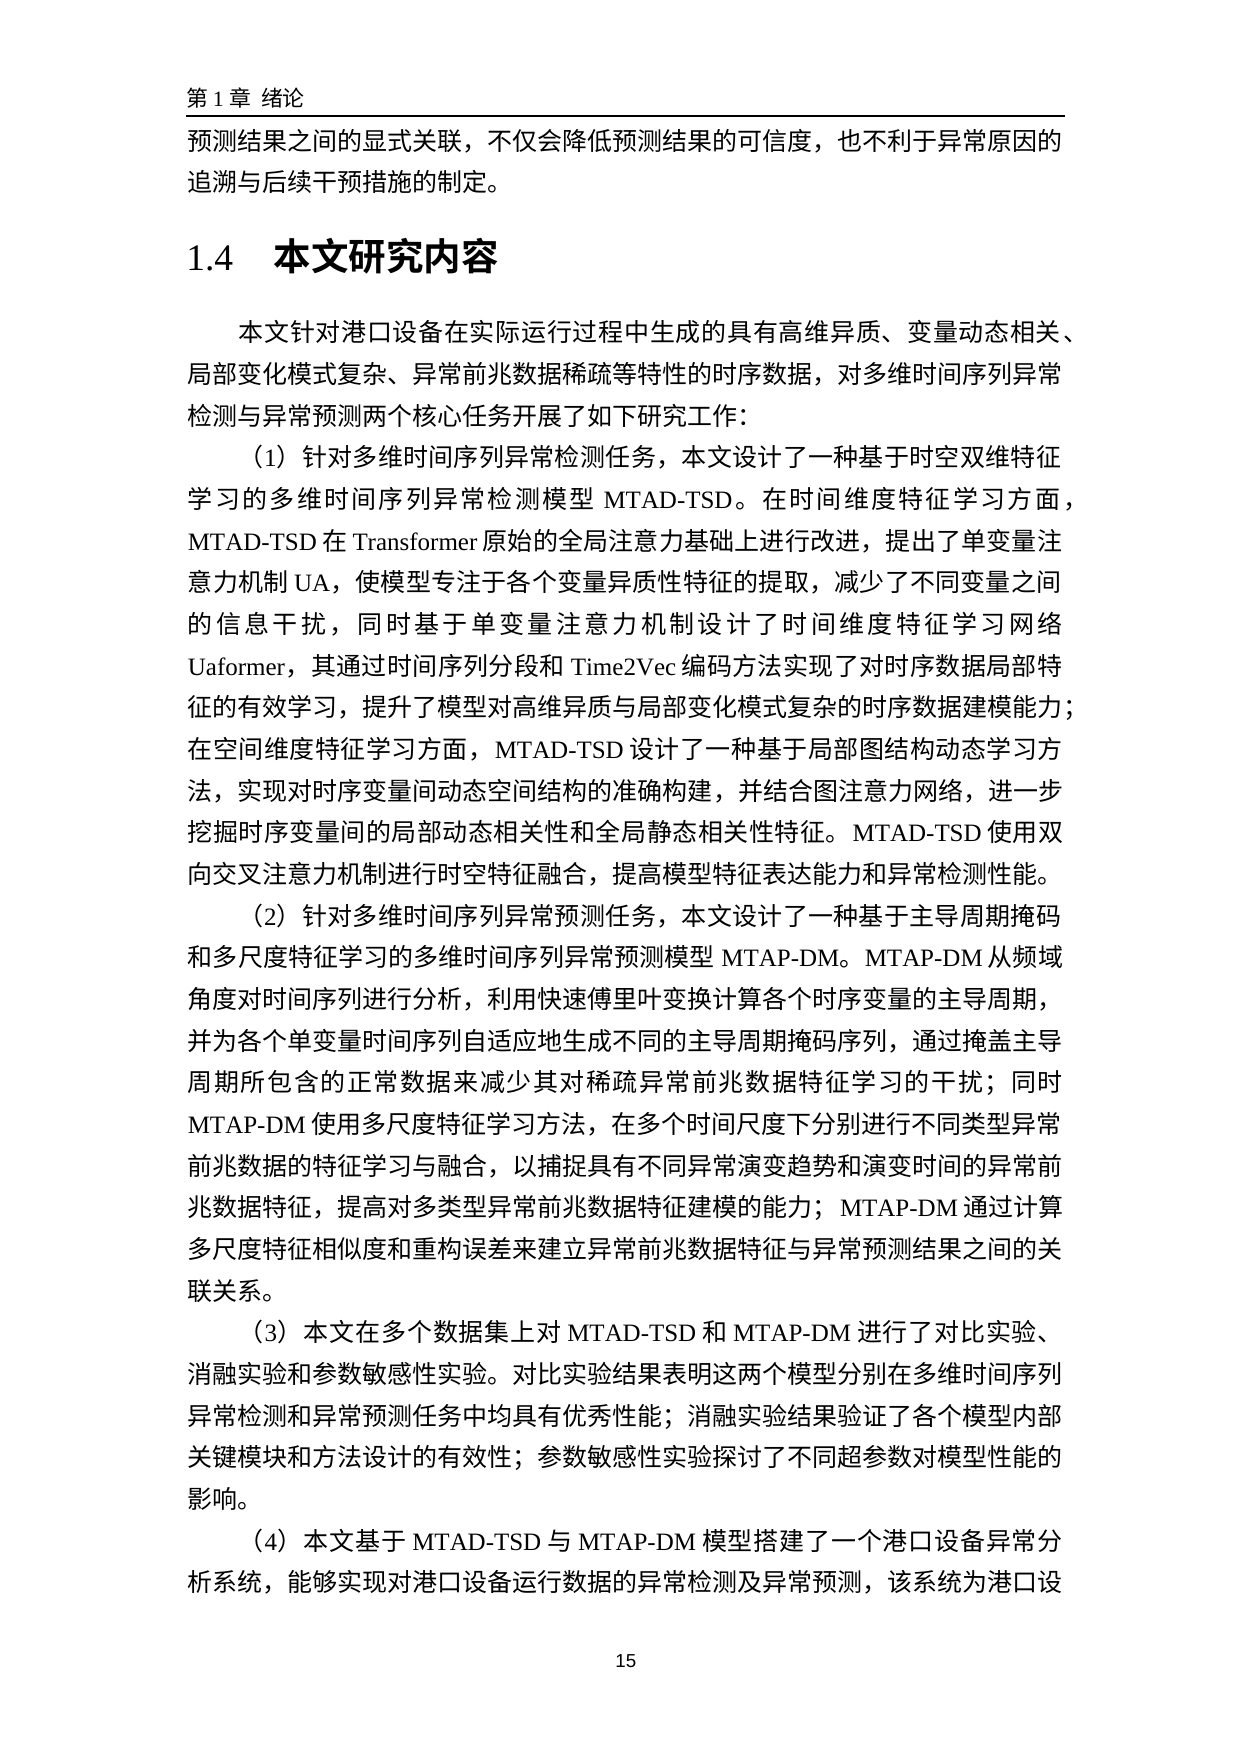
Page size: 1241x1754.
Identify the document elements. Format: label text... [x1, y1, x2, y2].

text （1）针对多维时间序列异常检测任务，本文设计了一种基于时空双维特征学习的多维时间序列异常检测模型MTAD-TSD。在时间维度特征学习方面，MTAD-TSD在Transformer原始的全局注意力基础上进行改进，提出了单变量注意力机制UA，使模型专注于各个变量异质性特征的提取，减少了不同变量之间的信息干扰，同时基于单变量注意力机制设计了时间维度特征学习网络Uaformer，其通过时间序列分段和Time2Vec编码方法实现了对时序数据局部特征的有效学习，提升了模型对高维异质与局部变化模式复杂的时序数据建模能力；在空间维度特征学习方面，MTAD-TSD设计了一种基于局部图结构动态学习方法，实现对时序变量间动态空间结构的准确构建，并结合图注意力网络，进一步挖掘时序变量间的局部动态相关性和全局静态相关性特征。MTAD-TSD使用双向交叉注意力机制进行时空特征融合，提高模型特征表达能力和异常检测性能。 [188, 433, 1063, 892]
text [188, 1517, 1063, 1600]
text 本文针对港口设备在实际运行过程中生成的具有高维异质、变量动态相关、局部变化模式复杂、异常前兆数据稀疏等特性的时序数据，对多维时间序列异常检测与异常预测两个核心任务开展了如下研究工作： [188, 308, 1063, 433]
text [188, 117, 1063, 200]
subtitle 本文研究内容 [186, 227, 1065, 281]
text （2）针对多维时间序列异常预测任务，本文设计了一种基于主导周期掩码和多尺度特征学习的多维时间序列异常预测模型MTAP-DM。MTAP-DM从频域角度对时间序列进行分析，利用快速傅里叶变换计算各个时序变量的主导周期，并为各个单变量时间序列自适应地生成不同的主导周期掩码序列，通过掩盖主导周期所包含的正常数据来减少其对稀疏异常前兆数据特征学习的干扰；同时MTAP-DM使用多尺度特征学习方法，在多个时间尺度下分别进行不同类型异常前兆数据的特征学习与融合，以捕捉具有不同异常演变趋势和演变时间的异常前兆数据特征，提高对多类型异常前兆数据特征建模的能力；MTAP-DM通过计算多尺度特征相似度和重构误差来建立异常前兆数据特征与异常预测结果之间的关联关系。 [188, 892, 1063, 1308]
text （3）本文在多个数据集上对MTAD-TSD和MTAP-DM进行了对比实验、消融实验和参数敏感性实验。对比实验结果表明这两个模型分别在多维时间序列异常检测和异常预测任务中均具有优秀性能；消融实验结果验证了各个模型内部关键模块和方法设计的有效性；参数敏感性实验探讨了不同超参数对模型性能的影响。 [188, 1308, 1063, 1517]
